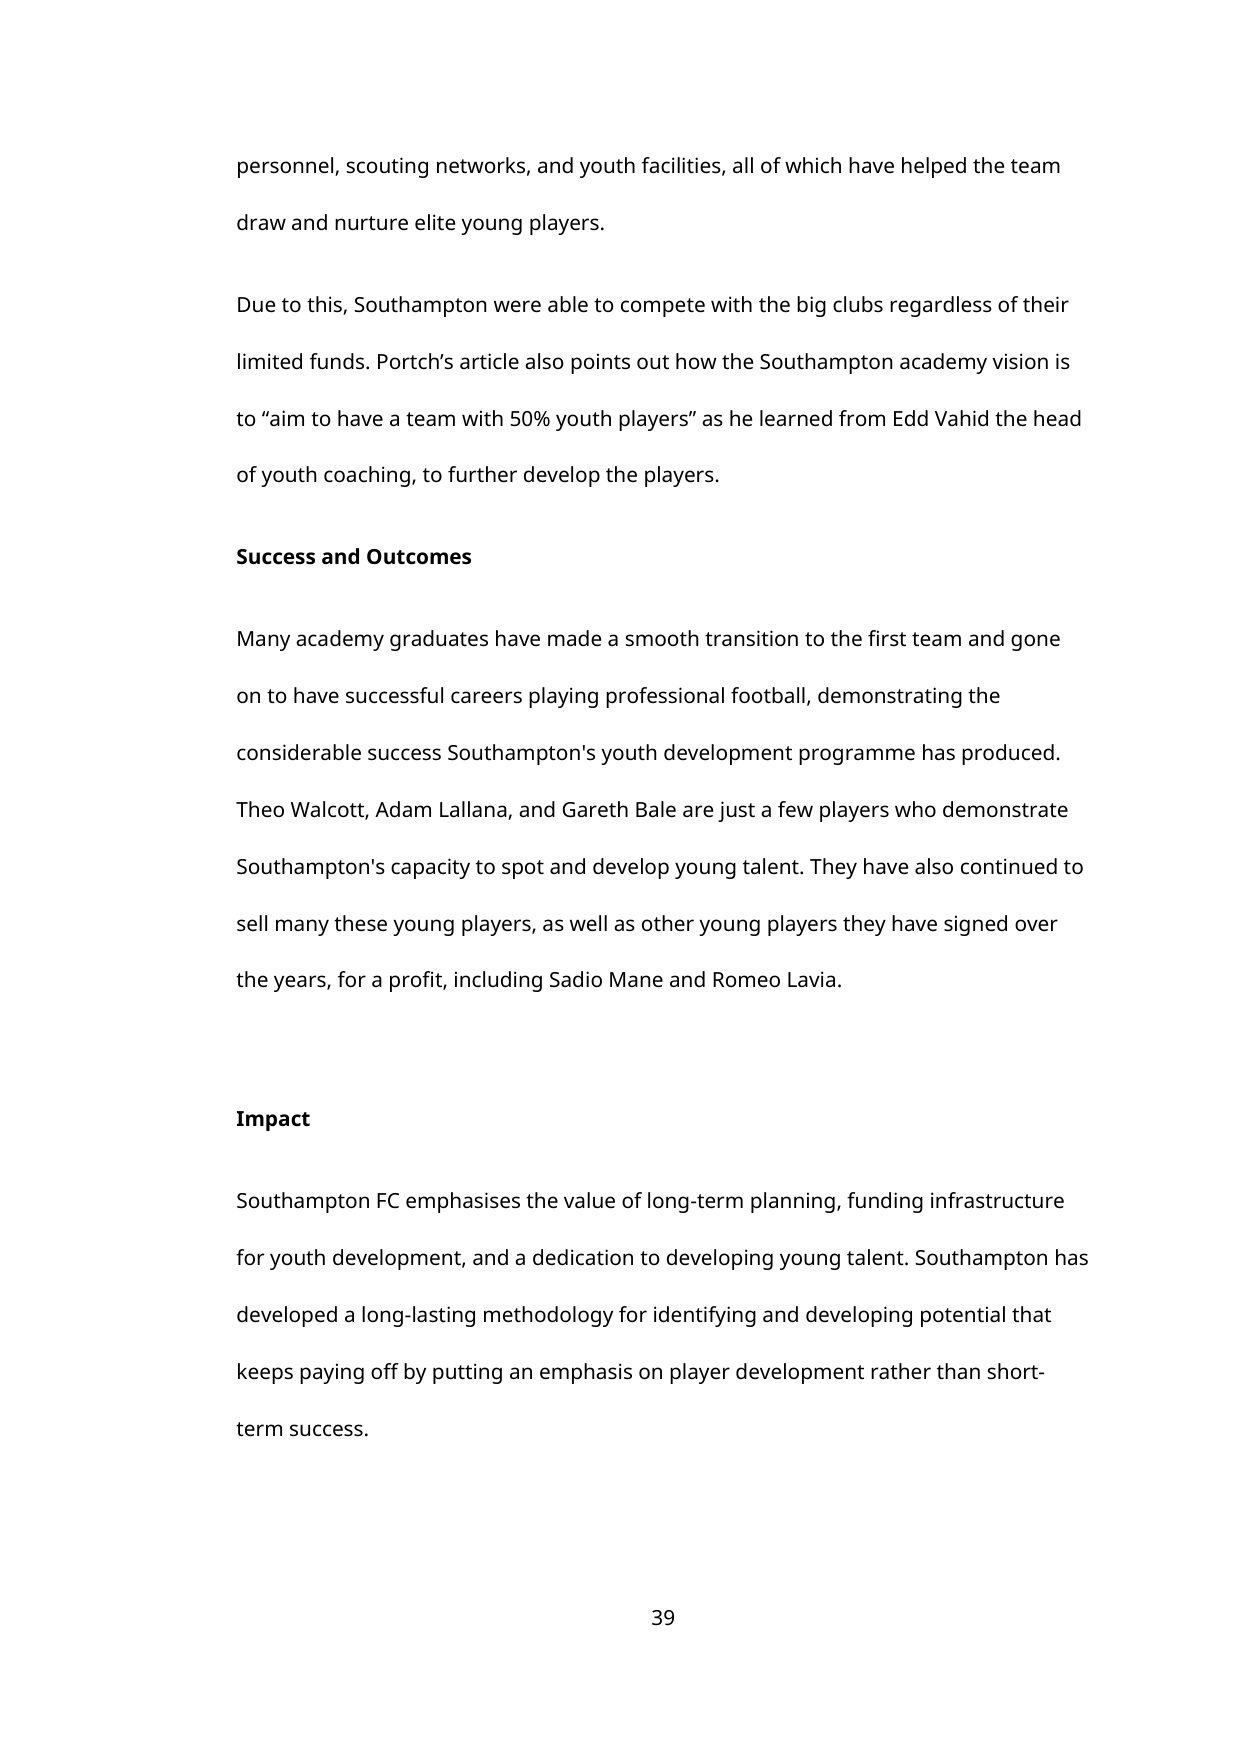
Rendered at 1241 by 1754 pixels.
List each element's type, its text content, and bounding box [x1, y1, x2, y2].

text Impact [236, 1104, 1090, 1133]
text Southampton FC emphasises the value of long-term planning, funding infrastructure for youth development, and a dedication to developing young talent. Southampton has developed a long-lasting methodology for identifying and developing potential that keeps paying off by putting an emphasis on player development rather than short-term success. [236, 1186, 1090, 1499]
text Many academy graduates have made a smooth transition to the first team and gone on to have successful careers playing professional football, demonstrating the considerable success Southampton's youth development programme has produced. Theo Walcott, Adam Lallana, and Gareth Bale are just a few players who demonstrate Southampton's capacity to spot and develop young talent. They have also continued to sell many these young players, as well as other young players they have signed over the years, for a profit, including Sadio Mane and Romeo Lavia. [236, 624, 1090, 1051]
text Due to this, Southampton were able to compete with the big clubs regardless of their limited funds. Portch’s article also points out how the Southampton academy vision is to “aim to have a team with 50% youth players” as he learned from Edd Vahid the head of youth coaching, to further develop the players. [236, 290, 1090, 489]
text Success and Outcomes [236, 542, 1090, 571]
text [236, 151, 1090, 237]
